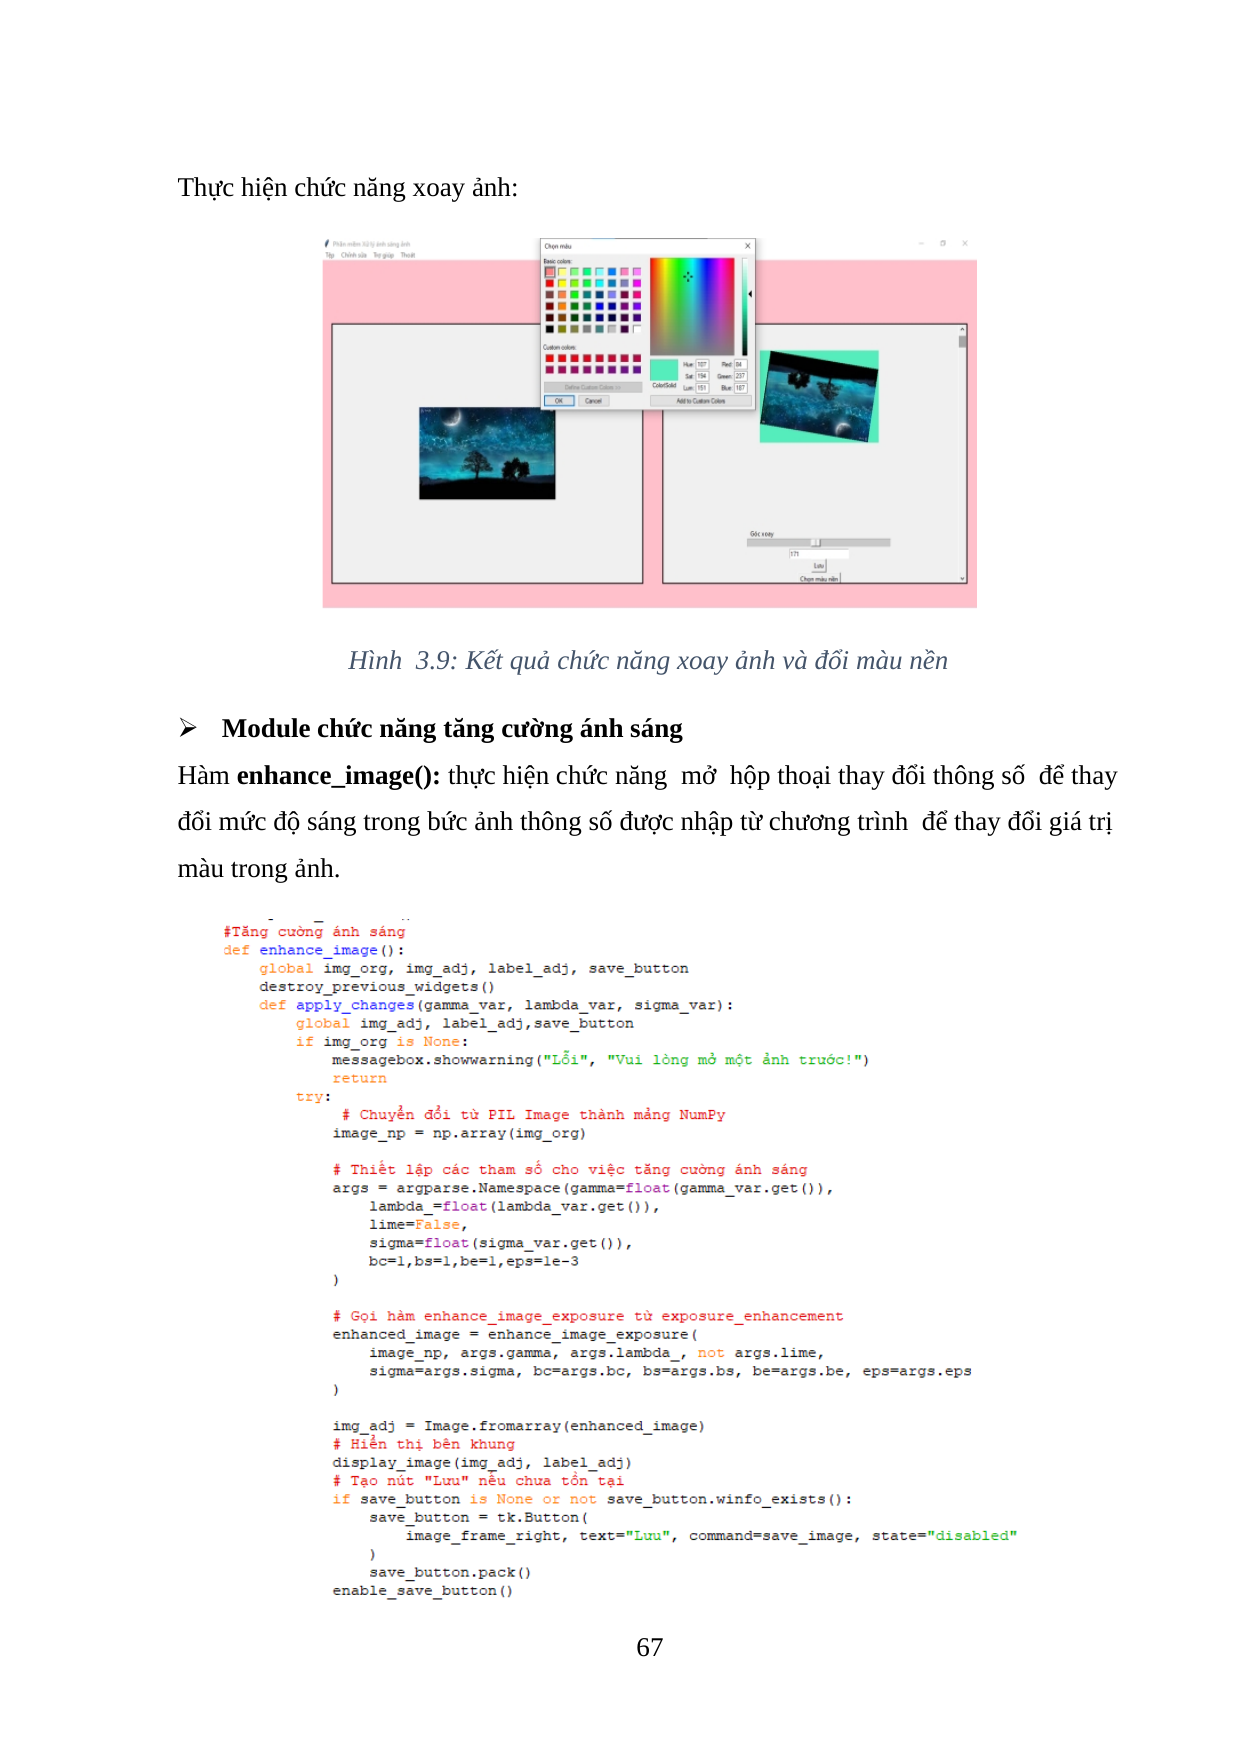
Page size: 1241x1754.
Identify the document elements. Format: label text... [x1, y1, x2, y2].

picture [224, 919, 1075, 1603]
text Hình 3.9: Kết quả chức năng xoay ảnh và đổi màu nền [177, 644, 1122, 676]
picture [322, 238, 977, 609]
list Hàm enhance_image(): thực hiện chức năng mở hộp thoại thay đổi thông số để thay đổi mức độ sáng trong bức ảnh thông số được nhập từ chương trình để thay đổi giá trị màu trong ảnh. [177, 759, 1122, 883]
list Module chức năng tăng cường ánh sáng [177, 712, 1122, 743]
text Thực hiện chức năng xoay ảnh: [177, 171, 1122, 202]
